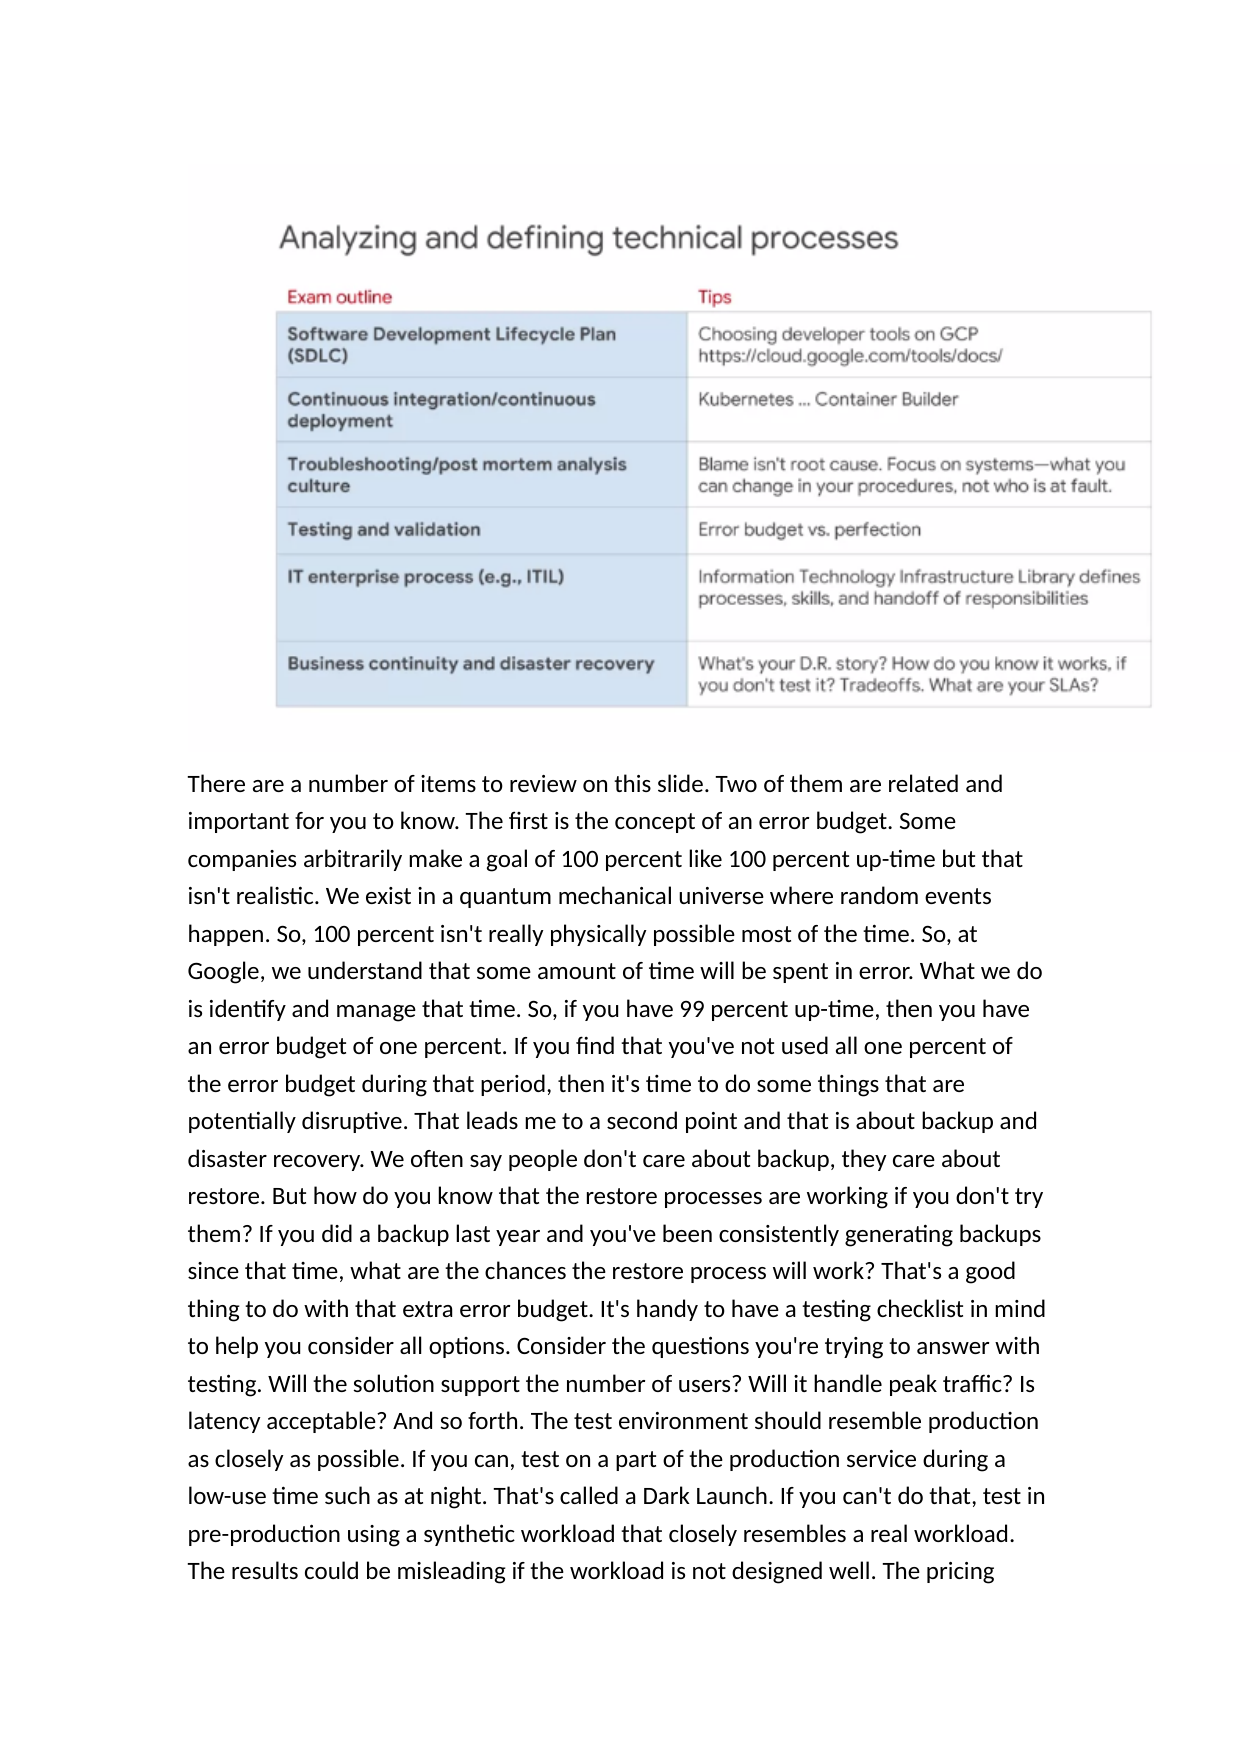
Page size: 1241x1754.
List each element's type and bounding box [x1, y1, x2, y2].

picture [187, 164, 1241, 752]
text [187, 764, 1053, 1589]
